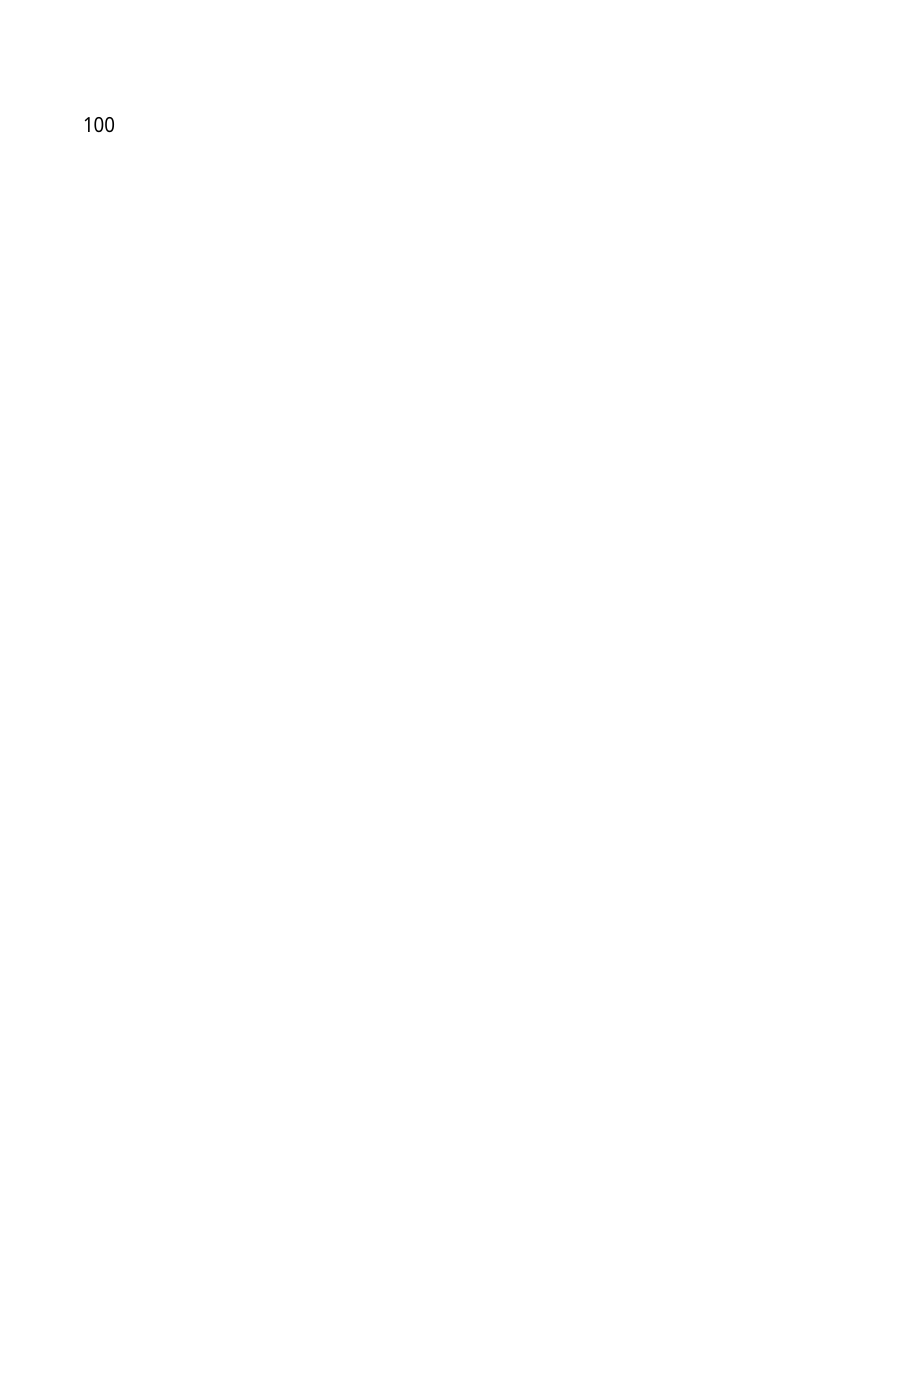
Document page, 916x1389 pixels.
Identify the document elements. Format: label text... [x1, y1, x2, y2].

subtitle 100 [83, 110, 845, 138]
